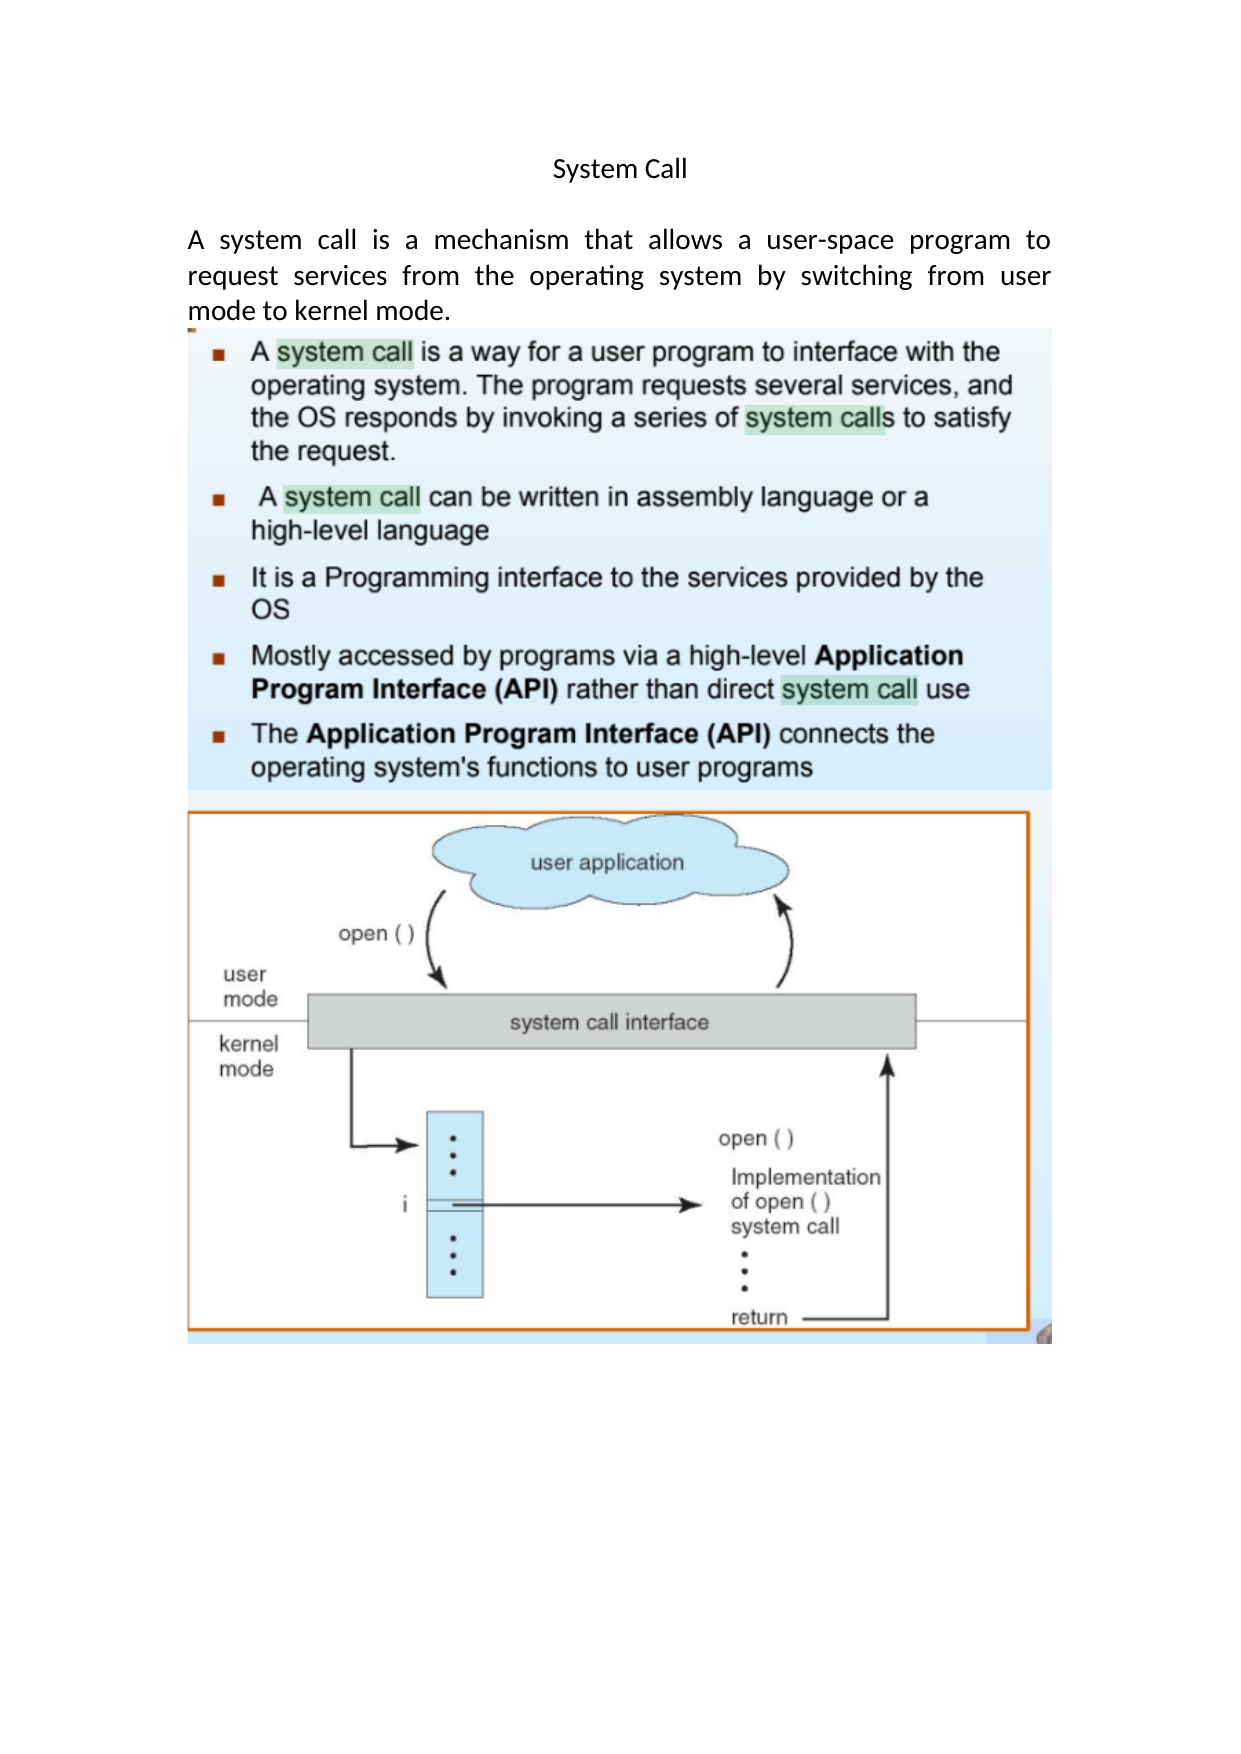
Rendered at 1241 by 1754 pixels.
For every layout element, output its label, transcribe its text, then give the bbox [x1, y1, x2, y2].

picture [187, 328, 1052, 1344]
list System Call [187, 150, 1053, 186]
list A system call is a mechanism that allows a user-space program to request services from the operating system by switching from user mode to kernel mode. [187, 221, 1053, 328]
